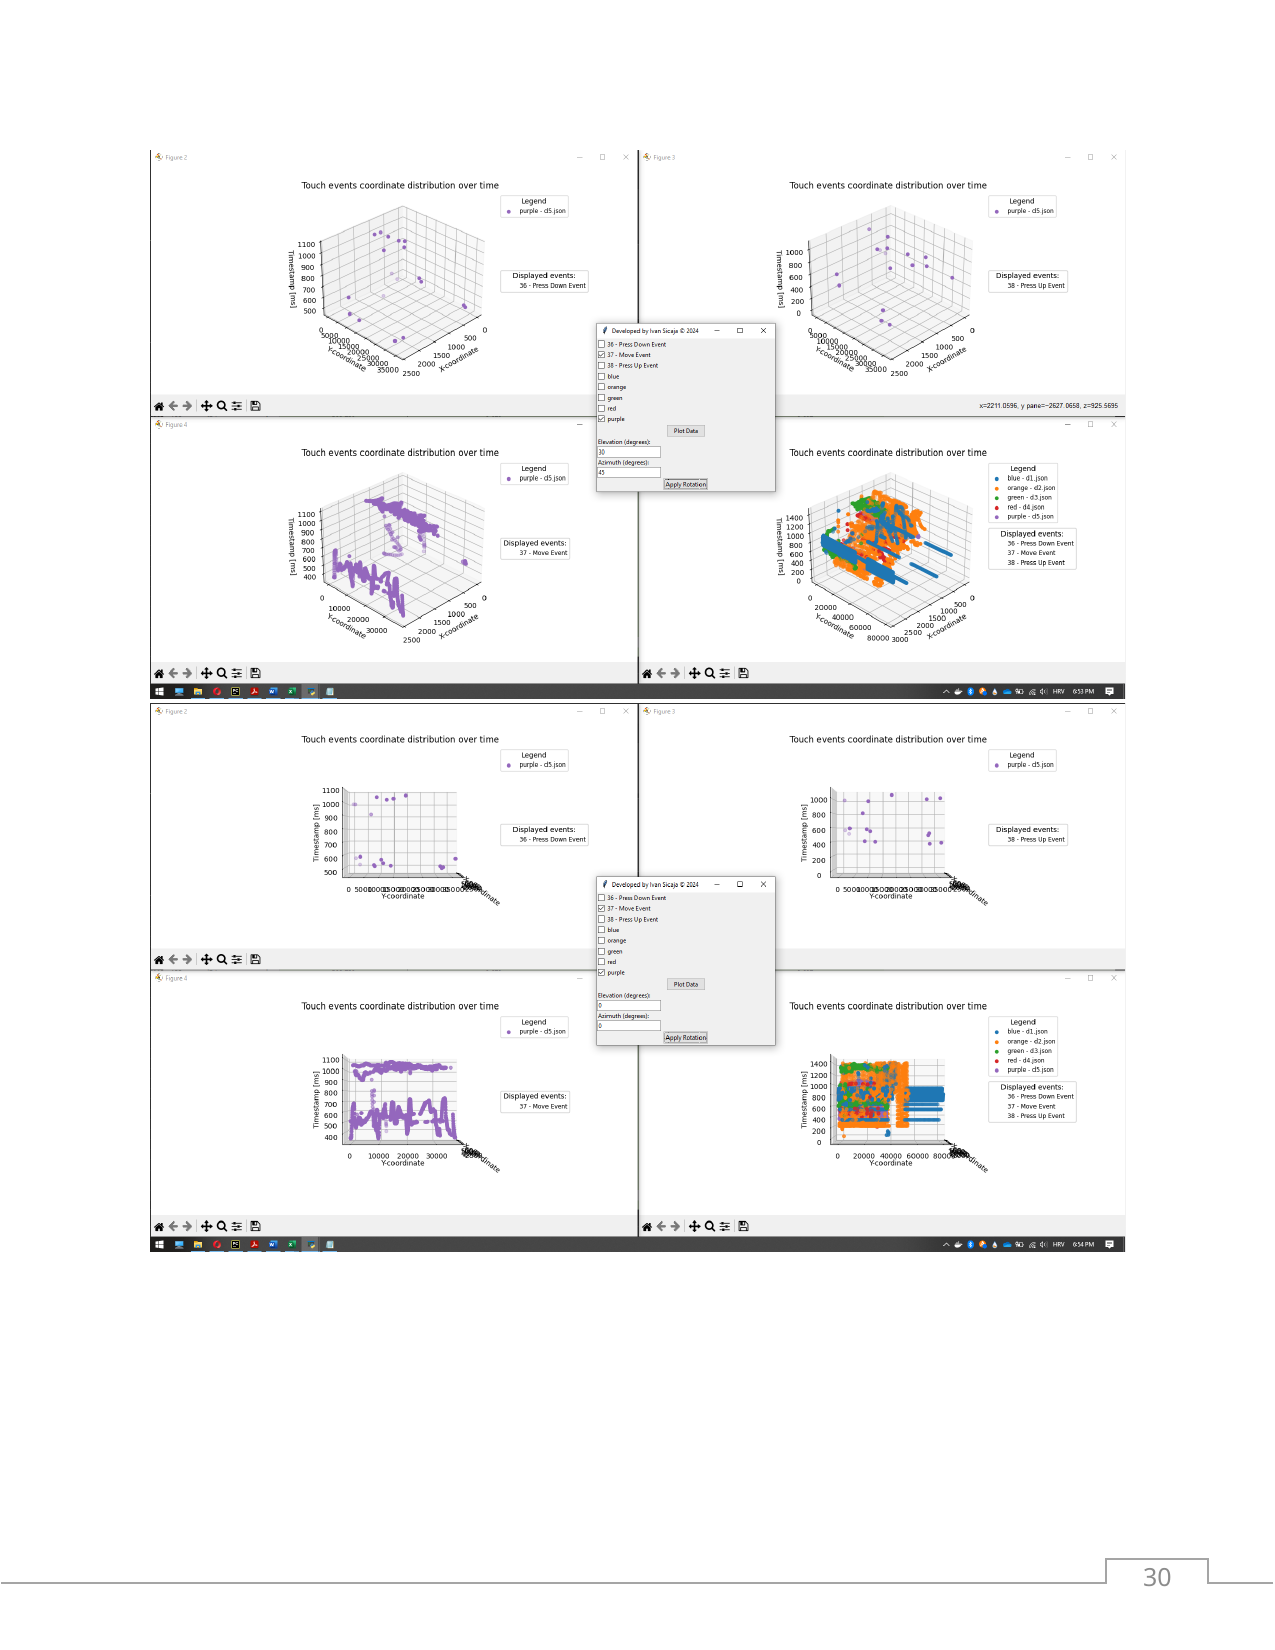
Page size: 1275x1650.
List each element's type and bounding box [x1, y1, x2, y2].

picture [150, 150, 1125, 699]
picture [150, 703, 1125, 1252]
